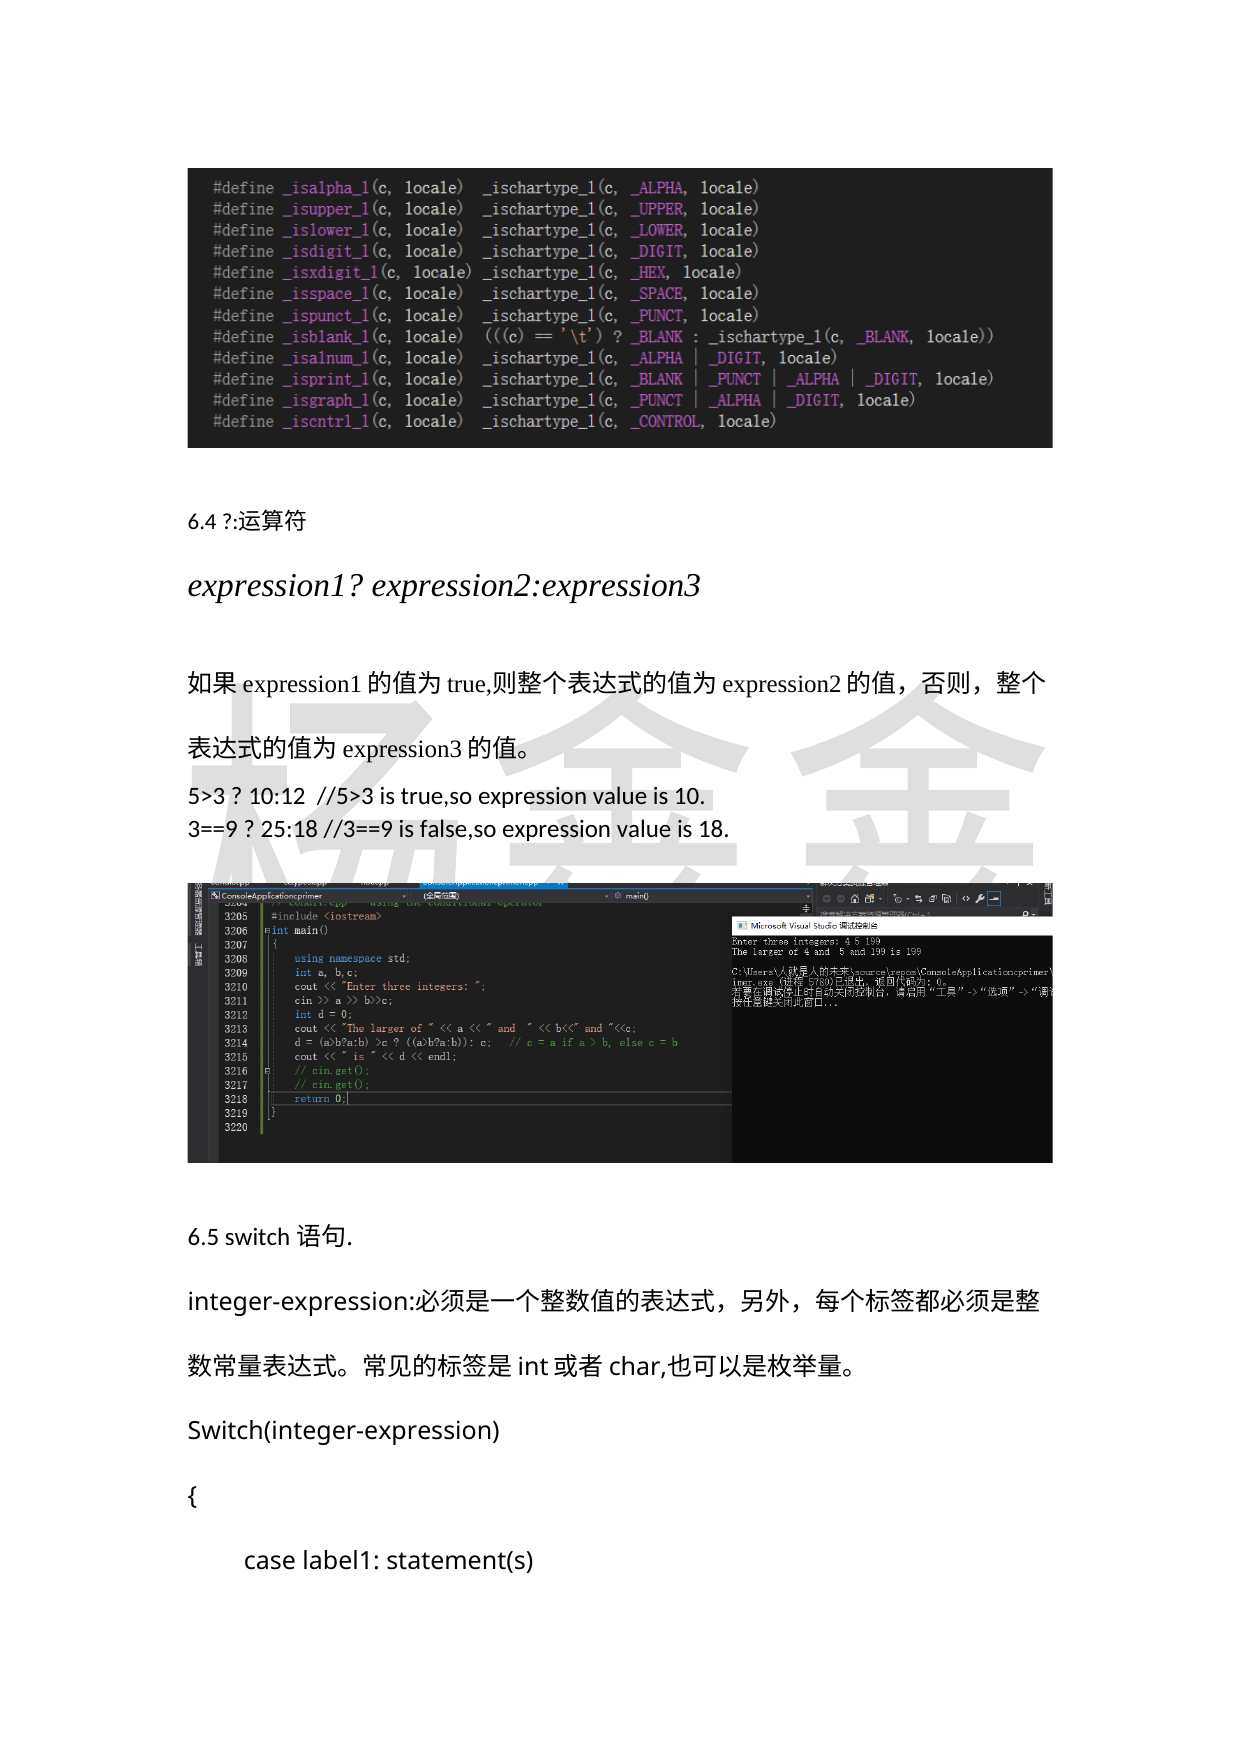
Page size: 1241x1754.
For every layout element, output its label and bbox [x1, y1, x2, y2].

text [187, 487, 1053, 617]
picture [187, 883, 1053, 1163]
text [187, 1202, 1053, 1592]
picture [187, 168, 1053, 448]
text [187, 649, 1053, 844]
